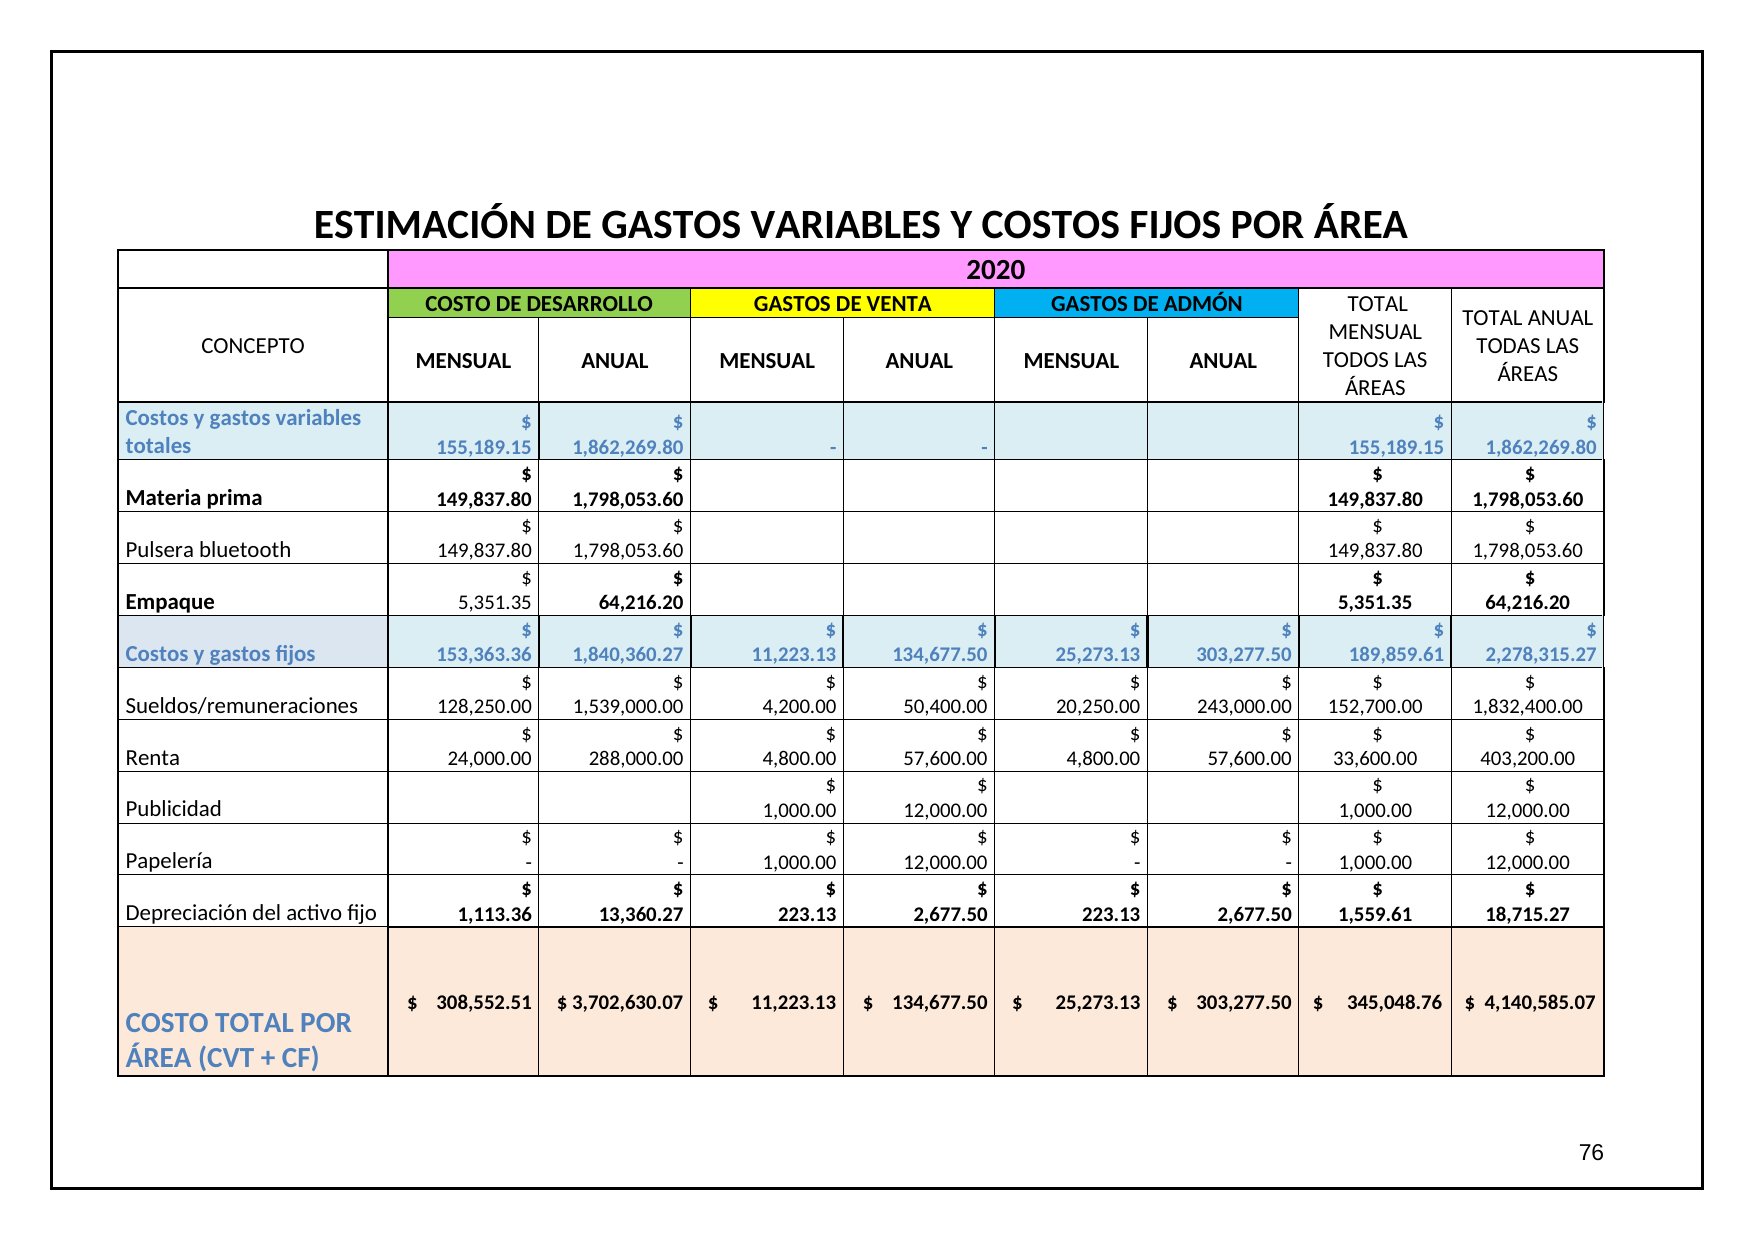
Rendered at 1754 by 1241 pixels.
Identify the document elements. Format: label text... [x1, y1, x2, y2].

table_cell - [691, 403, 843, 459]
table_cell MENSUAL [389, 318, 538, 401]
table_cell $ 149,837.80 [389, 512, 538, 563]
table_cell $ 24,000.00 [389, 720, 538, 771]
table_cell [1148, 460, 1298, 511]
table_cell TOTAL ANUAL TODAS LAS ÁREAS [1452, 289, 1603, 401]
table_cell $ 288,000.00 [539, 720, 690, 771]
table_cell [844, 564, 994, 615]
table_cell $ 20,250.00 [995, 668, 1147, 719]
table_cell Costos y gastos fijos [119, 616, 387, 667]
table_cell Renta [119, 720, 387, 771]
table_cell $ 13,360.27 [539, 875, 690, 926]
table_cell $ 1,000.00 [1299, 824, 1451, 874]
table_cell COSTO DE DESARROLLO [389, 289, 690, 317]
table_cell $ 128,250.00 [389, 668, 538, 719]
table_cell Materia prima [119, 460, 387, 511]
table_cell $ 4,800.00 [691, 720, 843, 771]
table_cell $ 134,677.50 [844, 616, 994, 667]
table_cell $ 1,798,053.60 [539, 460, 690, 511]
table_cell [1148, 772, 1298, 822]
table_cell [539, 772, 690, 822]
table_cell $ 33,600.00 [1299, 720, 1451, 771]
table_cell $ 2,677.50 [1148, 875, 1298, 926]
table_cell [995, 564, 1147, 615]
table_cell $ 1,000.00 [1299, 772, 1451, 822]
table_cell [995, 512, 1147, 563]
table_cell $ - [389, 824, 538, 874]
table_cell COSTO TOTAL POR ÁREA (CVT + CF) [119, 927, 387, 1075]
table_cell $ 1,840,360.27 [540, 616, 690, 667]
table_cell $ 1,113.36 [389, 875, 538, 926]
table_cell [995, 403, 1147, 459]
table_cell $ 64,216.20 [539, 564, 690, 615]
table_cell $ 243,000.00 [1148, 668, 1298, 719]
table_cell [691, 564, 843, 615]
table_cell $ 2,677.50 [844, 875, 994, 926]
table_cell $ 155,189.15 [389, 403, 538, 459]
table_cell [995, 772, 1147, 822]
table_cell MENSUAL [995, 318, 1147, 401]
table_cell $ 64,216.20 [1452, 564, 1603, 615]
table_cell $ 149,837.80 [1299, 512, 1451, 563]
table_cell $ - [539, 824, 690, 874]
table_cell $ 12,000.00 [844, 824, 994, 874]
table_cell GASTOS DE ADMÓN [995, 289, 1298, 317]
table_cell CONCEPTO [119, 289, 387, 401]
table_cell $ 308,552.51 [389, 928, 538, 1075]
table_cell [1148, 512, 1298, 563]
table_cell $ 1,862,269.80 [540, 403, 690, 459]
table_cell $ 1,000.00 [691, 772, 843, 822]
table_cell ANUAL [539, 318, 690, 401]
table_cell $ 3,702,630.07 [539, 928, 690, 1075]
table_cell $ 1,559.61 [1299, 875, 1451, 926]
table_cell $ 12,000.00 [1452, 772, 1603, 822]
table_cell $ - [1148, 824, 1298, 874]
table_cell $ 5,351.35 [389, 564, 538, 615]
table_cell $ 223.13 [691, 875, 843, 926]
table_cell $ 1,862,269.80 [1452, 401, 1603, 459]
table_cell $ 2,278,315.27 [1452, 615, 1603, 667]
table_cell $ 11,223.13 [692, 616, 842, 667]
table_cell $ 155,189.15 [1299, 403, 1451, 459]
table_cell ANUAL [844, 318, 994, 401]
table_cell $ 134,677.50 [844, 928, 994, 1075]
table_cell - [844, 403, 994, 459]
table_cell $ 1,539,000.00 [539, 668, 690, 719]
table_cell TOTAL MENSUAL TODOS LAS ÁREAS [1299, 289, 1451, 401]
table_cell $ 57,600.00 [844, 720, 994, 771]
table_cell Papelería [119, 824, 387, 874]
table_cell $ 1,832,400.00 [1452, 667, 1603, 719]
table_cell $ 5,351.35 [1299, 564, 1451, 615]
table_cell $ 1,798,053.60 [1452, 512, 1603, 563]
table_cell [119, 251, 387, 287]
table_cell $ 303,277.50 [1149, 616, 1298, 667]
table_cell $ 11,223.13 [691, 928, 843, 1075]
table_cell $ 149,837.80 [1299, 460, 1451, 511]
table_cell [844, 512, 994, 563]
table_cell Costos y gastos variables totales [119, 403, 387, 459]
table_cell $ 57,600.00 [1148, 720, 1298, 771]
table_cell ANUAL [1148, 318, 1298, 401]
table_cell [1148, 403, 1298, 459]
table_cell $ 152,700.00 [1299, 668, 1451, 719]
table_cell [691, 512, 843, 563]
table_cell Pulsera bluetooth [119, 512, 387, 563]
table_header ESTIMACIÓN DE GASTOS VARIABLES Y COSTOS FIJOS POR ÁREA [118, 199, 1604, 249]
table_cell [1148, 564, 1298, 615]
table_cell $ 1,798,053.60 [1452, 459, 1603, 511]
table_cell $ 4,800.00 [995, 720, 1147, 771]
table_cell $ 1,000.00 [691, 824, 843, 874]
table_cell $ 149,837.80 [389, 460, 538, 511]
table_cell $ 1,798,053.60 [539, 512, 690, 563]
table_cell [844, 460, 994, 511]
table_cell MENSUAL [691, 318, 843, 401]
table_cell [389, 772, 538, 822]
table_cell $ 4,200.00 [691, 668, 843, 719]
table_cell $ 12,000.00 [844, 772, 994, 822]
table_cell $ 25,273.13 [995, 928, 1147, 1075]
table_cell Empaque [119, 564, 387, 615]
table_cell $ 303,277.50 [1148, 928, 1298, 1075]
table_cell Sueldos/remuneraciones [119, 668, 387, 719]
table_cell $ 4,140,585.07 [1452, 928, 1603, 1075]
table_cell $ 223.13 [995, 875, 1147, 926]
table_cell [995, 460, 1147, 511]
table_cell $ 189,859.61 [1300, 616, 1450, 667]
table_cell Publicidad [119, 772, 387, 822]
table_cell $ 12,000.00 [1452, 824, 1603, 874]
table_cell Depreciación del activo fijo [119, 875, 387, 926]
table_cell $ 18,715.27 [1452, 875, 1603, 926]
table_cell 2020 [389, 251, 1603, 287]
table_cell $ 50,400.00 [844, 668, 994, 719]
table_cell GASTOS DE VENTA [691, 289, 994, 317]
table_cell $ 25,273.13 [996, 616, 1146, 667]
table_cell $ 403,200.00 [1452, 720, 1603, 771]
table_cell $ 153,363.36 [389, 616, 538, 667]
table_cell $ - [995, 824, 1147, 874]
table_cell [691, 460, 843, 511]
table_cell $ 345,048.76 [1299, 928, 1451, 1075]
